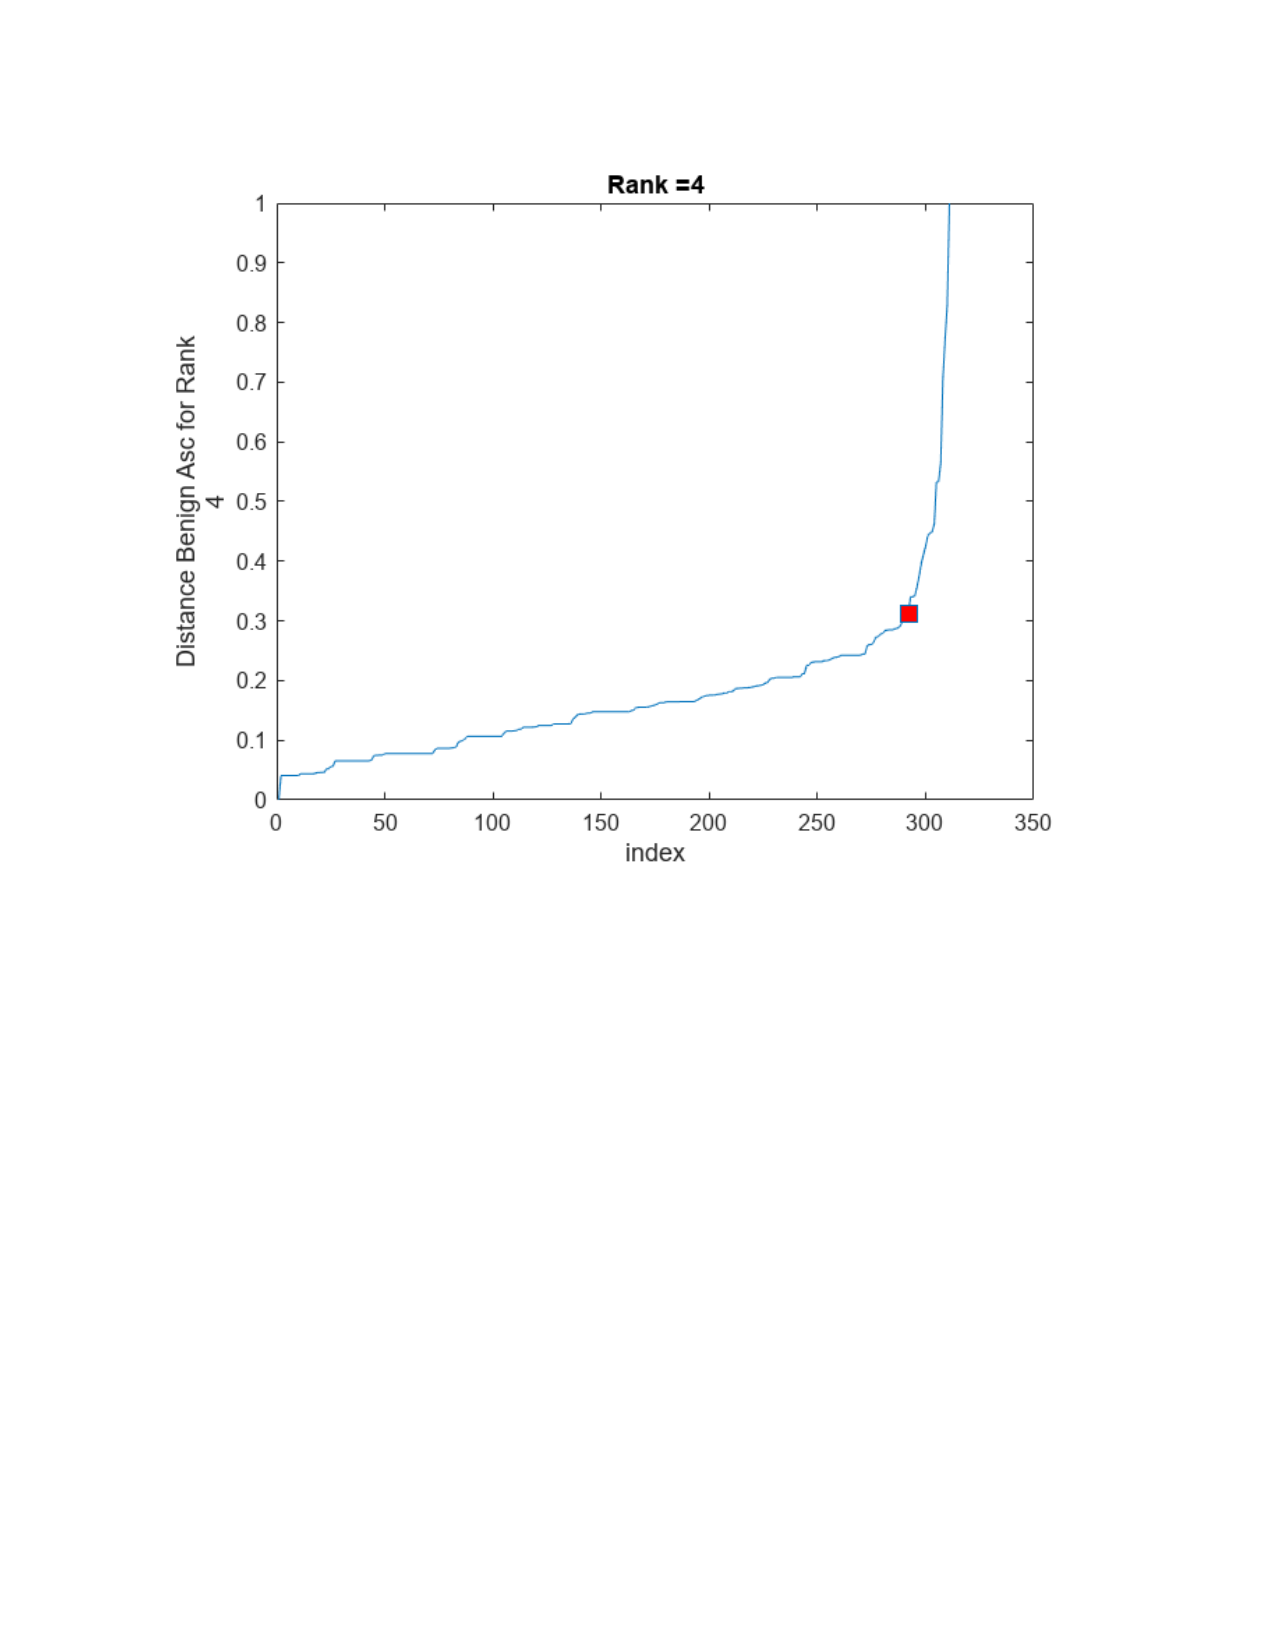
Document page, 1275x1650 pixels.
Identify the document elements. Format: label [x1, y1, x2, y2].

picture [150, 150, 1125, 881]
